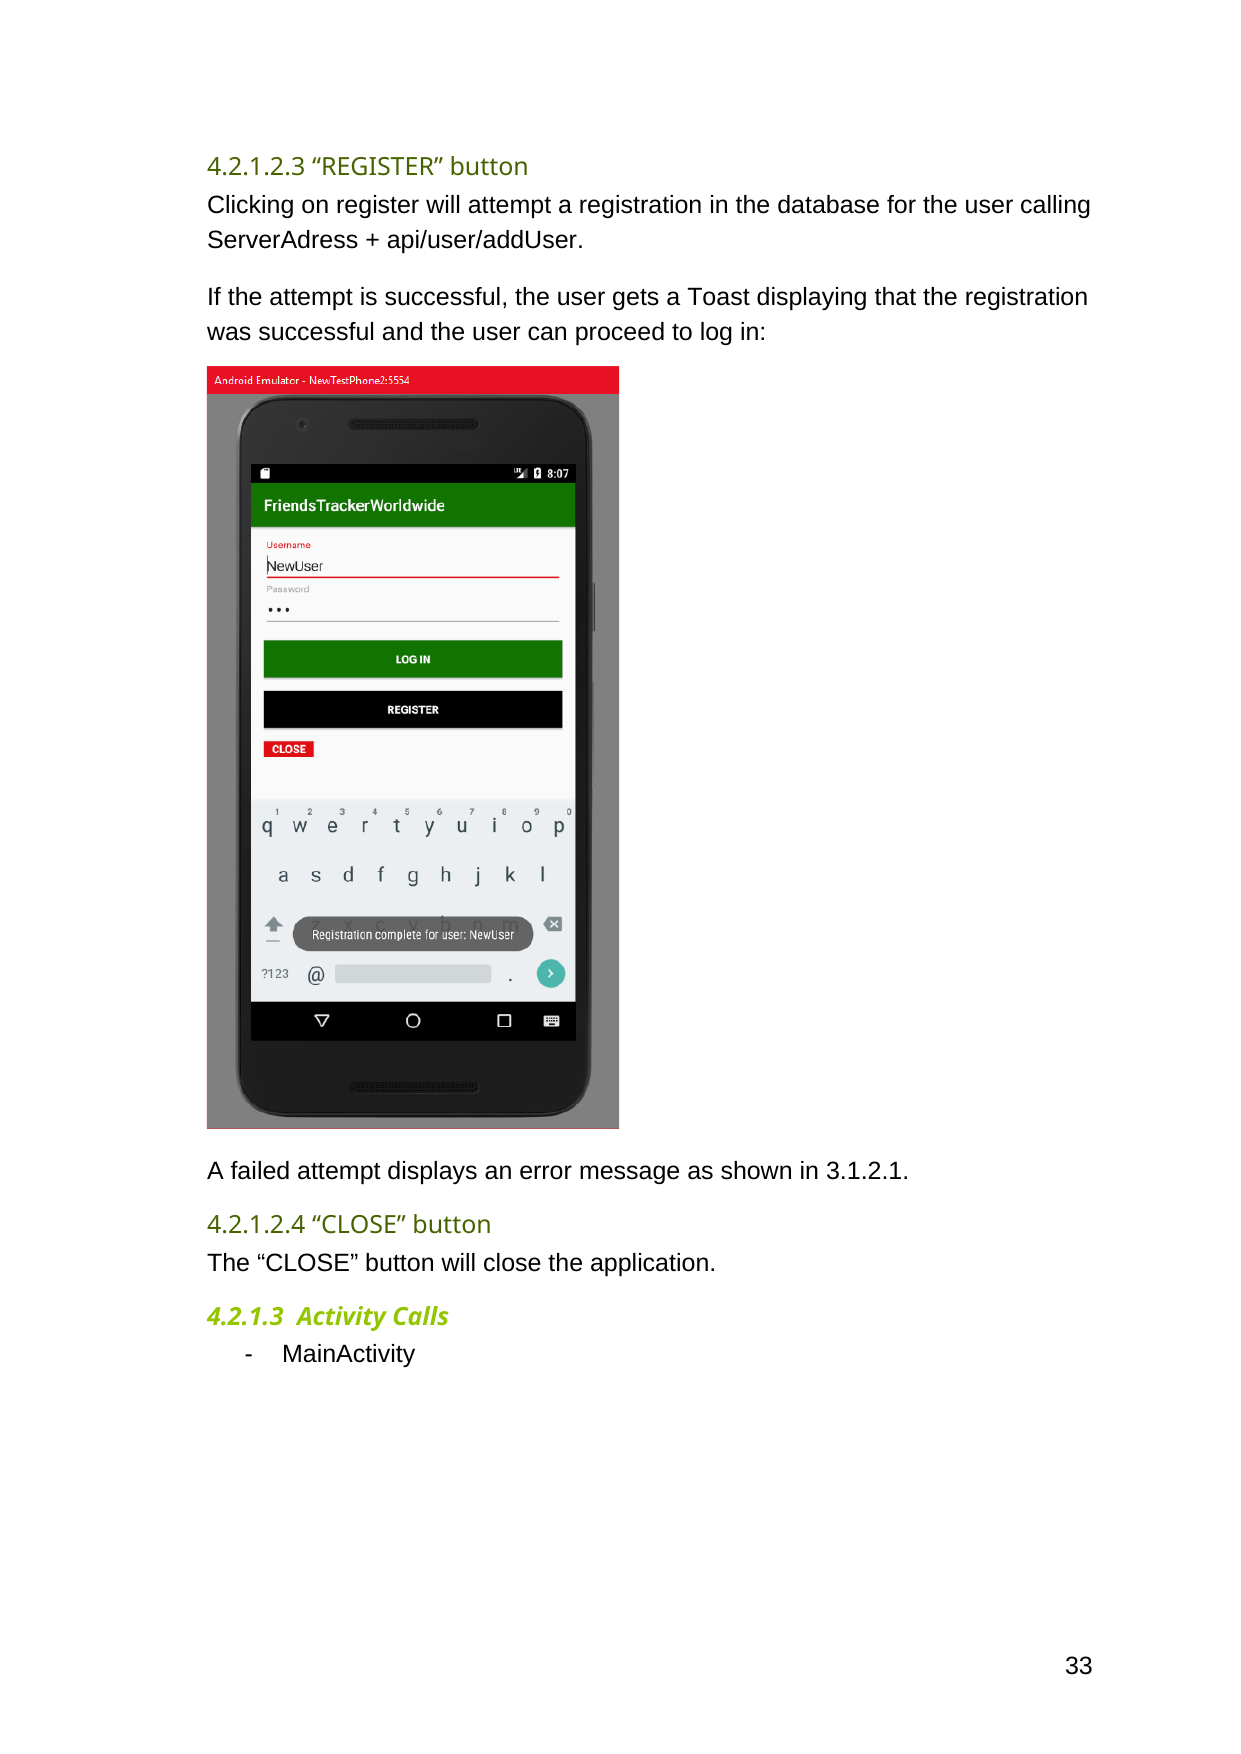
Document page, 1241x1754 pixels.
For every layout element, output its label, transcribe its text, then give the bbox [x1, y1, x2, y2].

list MainActivity [244, 1333, 1092, 1368]
text Clicking on register will attempt a registration in the database for the user calling ServerAdress + api/user/addUser. [207, 183, 1092, 254]
subtitle “REGISTER” button [207, 148, 1092, 183]
subtitle “CLOSE” button [207, 1206, 1092, 1241]
picture [206, 366, 620, 1129]
text The “CLOSE” button will close the application. [207, 1241, 1092, 1276]
text If the attempt is successful, the user gets a Toast displaying that the registration was successful and the user can proceed to log in: [207, 275, 1092, 346]
subtitle Activity Calls [207, 1297, 1092, 1333]
text A failed attempt displays an error message as shown in 3.1.2.1. [207, 1149, 1092, 1185]
